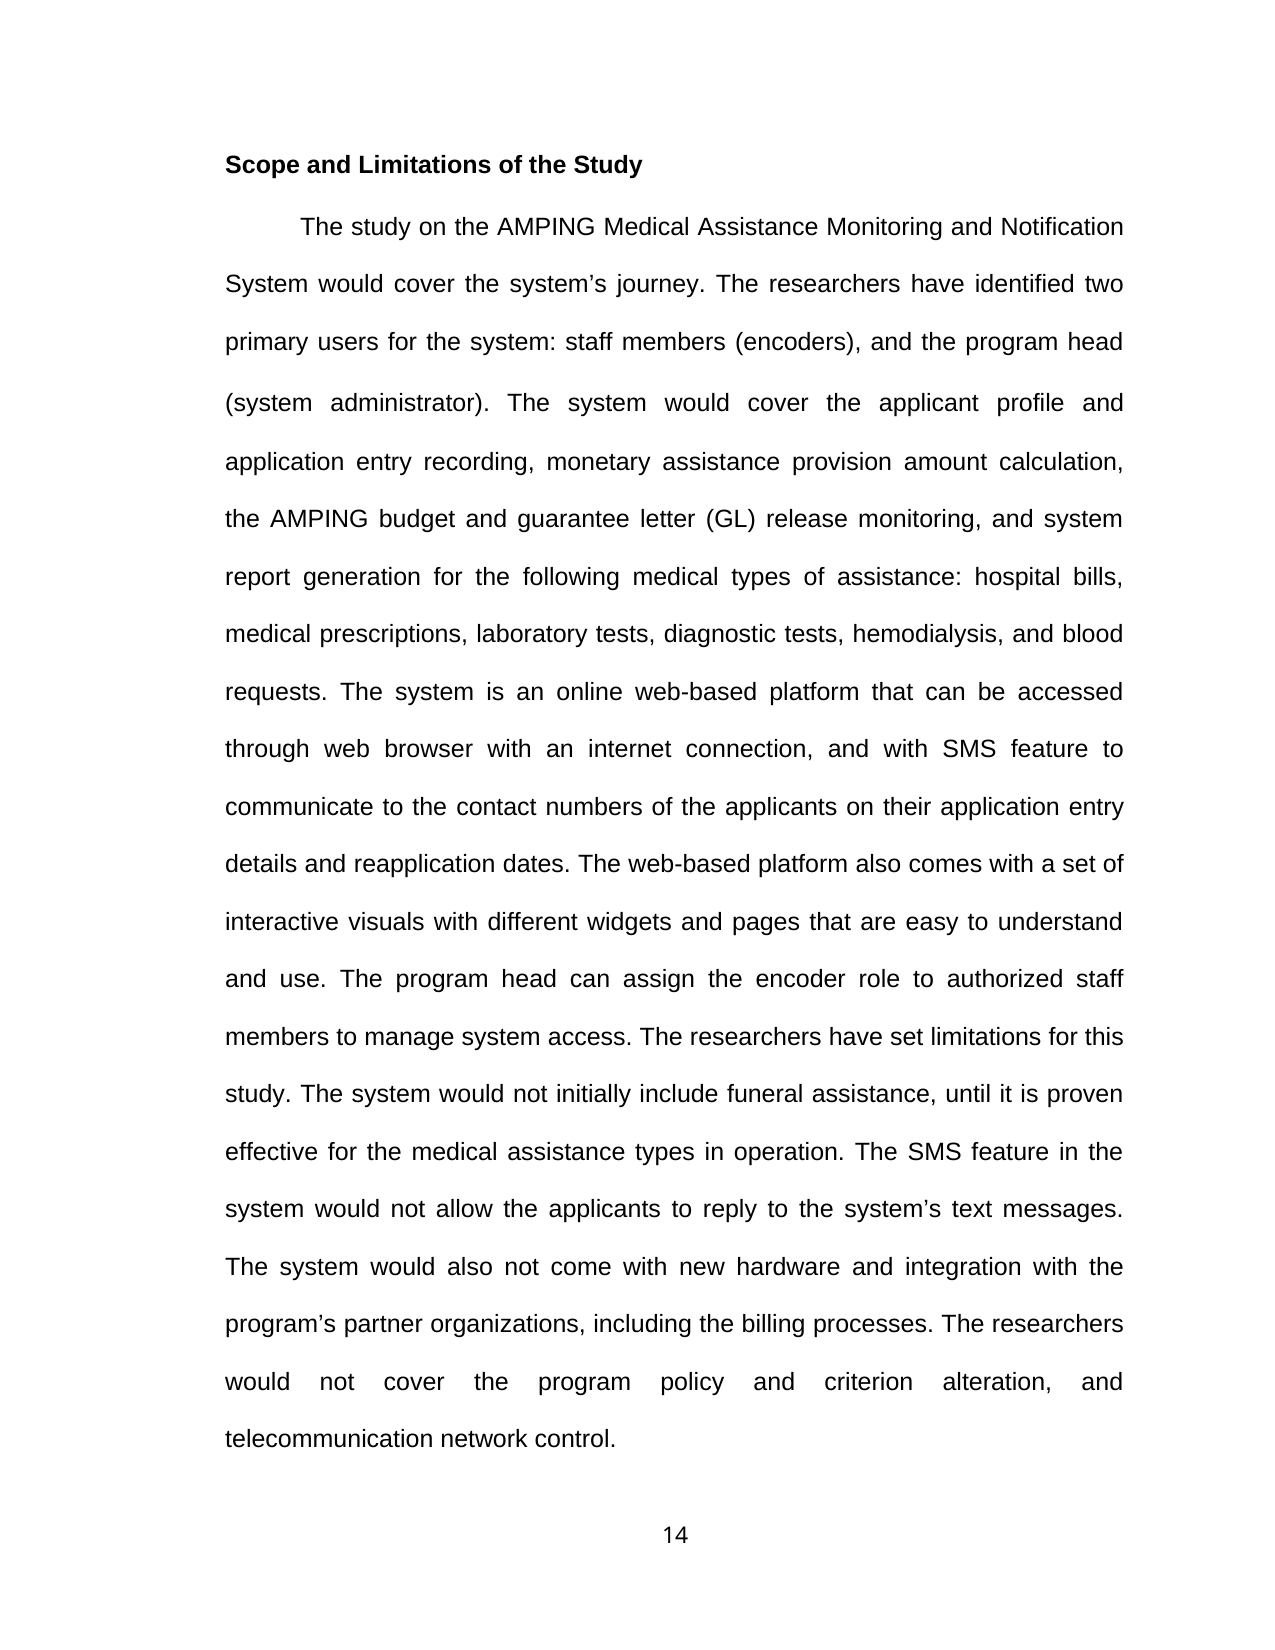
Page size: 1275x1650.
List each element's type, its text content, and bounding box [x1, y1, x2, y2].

text Scope and Limitations of the Study [225, 150, 1125, 179]
text The study on the AMPING Medical Assistance Monitoring and Notification System would cover the system’s journey. The researchers have identified two primary users for the system: staff members (encoders), and the program head (system administrator). The system would cover the applicant profile and application entry recording, monetary assistance provision amount calculation, the AMPING budget and guarantee letter (GL) release monitoring, and system report generation for the following medical types of assistance: hospital bills, medical prescriptions, laboratory tests, diagnostic tests, hemodialysis, and blood requests. The system is an online web-based platform that can be accessed through web browser with an internet connection, and with SMS feature to communicate to the contact numbers of the applicants on their application entry details and reapplication dates. The web-based platform also comes with a set of interactive visuals with different widgets and pages that are easy to understand and use. The program head can assign the encoder role to authorized staff members to manage system access. The researchers have set limitations for this study. The system would not initially include funeral assistance, until it is proven effective for the medical assistance types in operation. The SMS feature in the system would not allow the applicants to reply to the system’s text messages. The system would also not come with new hardware and integration with the program’s partner organizations, including the billing processes. The researchers would not cover the program policy and criterion alteration, and telecommunication network control. [225, 212, 1125, 1453]
